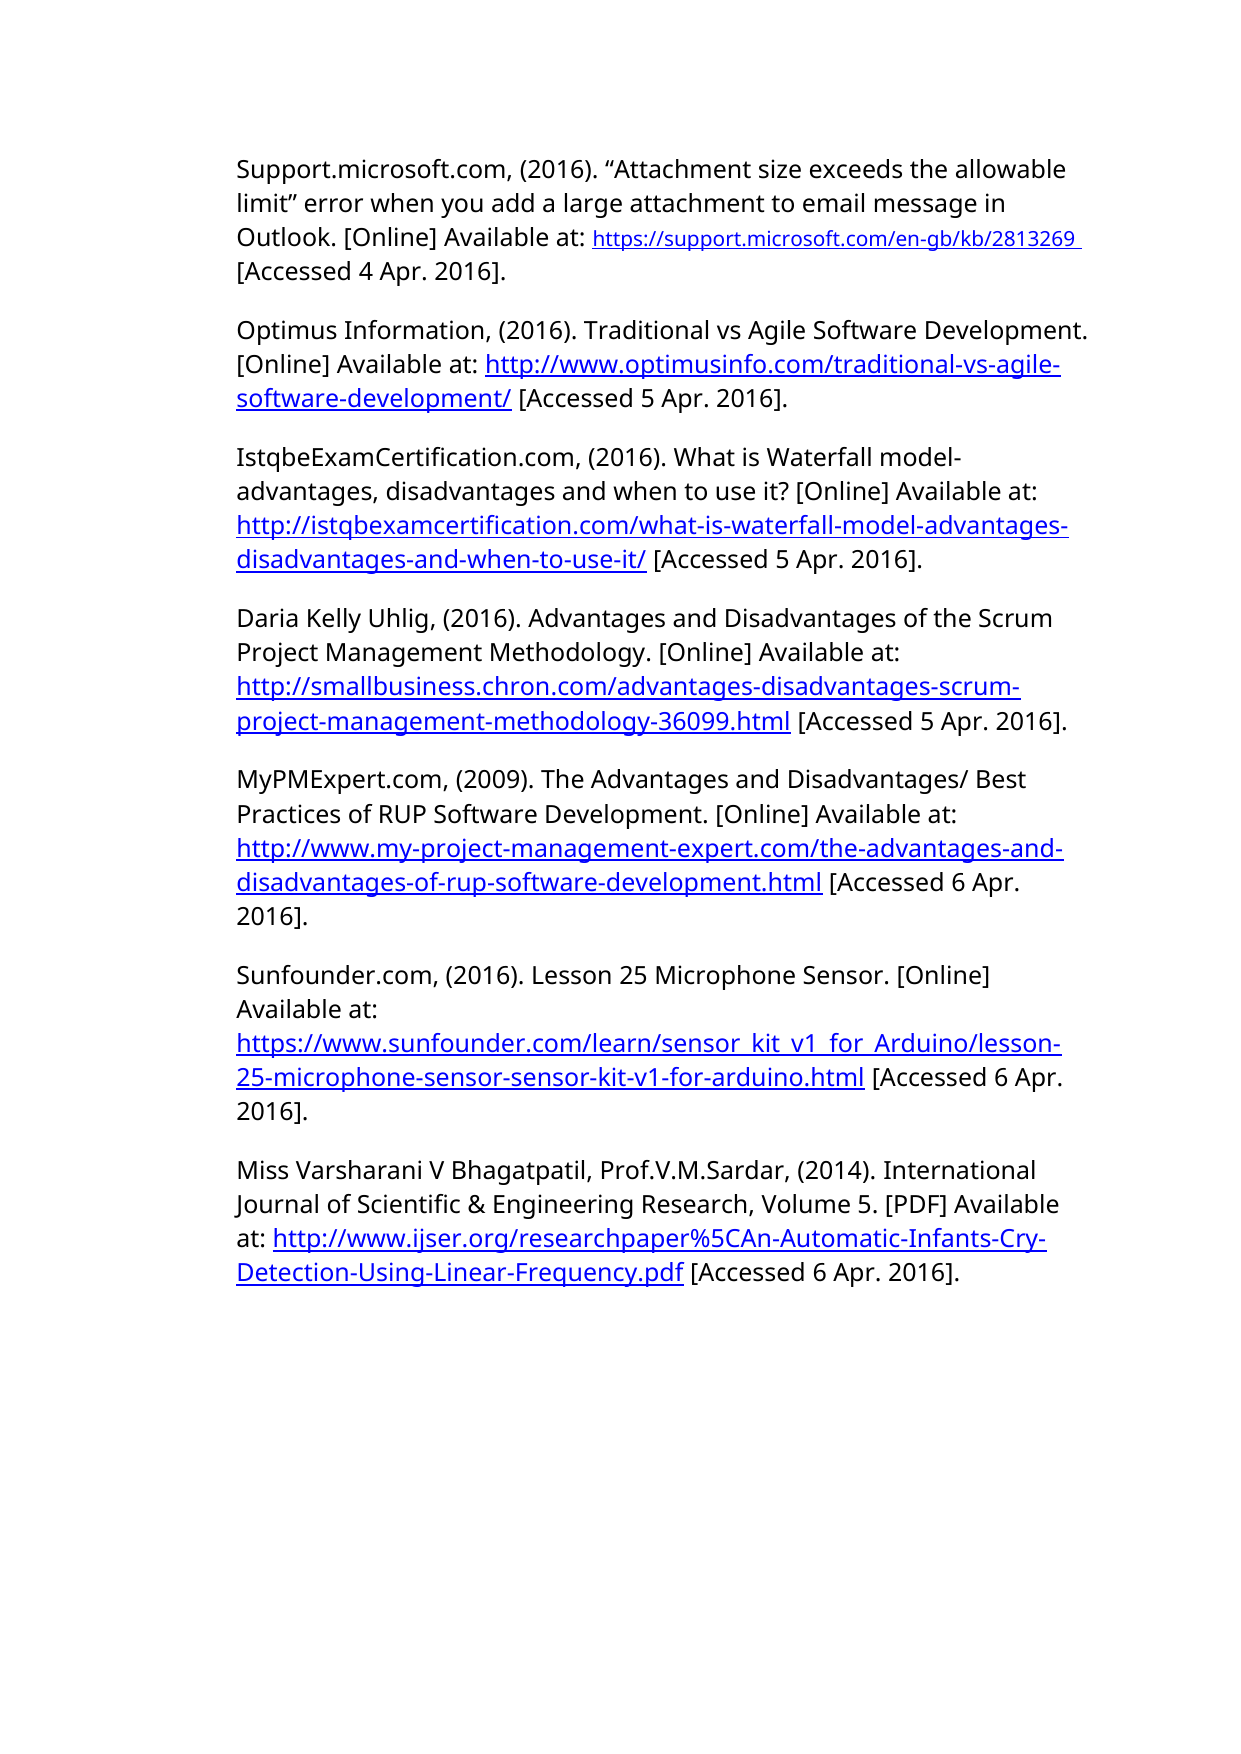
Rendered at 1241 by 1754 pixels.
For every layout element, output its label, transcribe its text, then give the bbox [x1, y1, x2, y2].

text Support.microsoft.com, (2016). “Attachment size exceeds the allowable limit” error when you add a large attachment to email message in Outlook. [Online] Available at: https://support.microsoft.com/en-gb/kb/2813269 [Accessed 4 Apr. 2016]. [236, 151, 1090, 287]
text Miss Varsharani V Bhagatpatil, Prof.V.M.Sardar, (2014). International Journal of Scientific & Engineering Research, Volume 5. [PDF] Available at: http://www.ijser.org/researchpaper%5CAn-Automatic-Infants-Cry-Detection-Using-Linear-Frequency.pdf [Accessed 6 Apr. 2016]. [236, 1153, 1090, 1289]
text MyPMExpert.com, (2009). The Advantages and Disadvantages/ Best Practices of RUP Software Development. [Online] Available at: http://www.my-project-management-expert.com/the-advantages-and-disadvantages-of-rup-software-development.html [Accessed 6 Apr. 2016]. [236, 762, 1090, 932]
text Optimus Information, (2016). Traditional vs Agile Software Development. [Online] Available at: http://www.optimusinfo.com/traditional-vs-agile-software-development/ [Accessed 5 Apr. 2016]. [236, 312, 1090, 415]
text Daria Kelly Uhlig, (2016). Advantages and Disadvantages of the Scrum Project Management Methodology. [Online] Available at: http://smallbusiness.chron.com/advantages-disadvantages-scrum-project-management-methodology-36099.html [Accessed 5 Apr. 2016]. [236, 601, 1090, 737]
text IstqbeExamCertification.com, (2016). What is Waterfall model-advantages, disadvantages and when to use it? [Online] Available at: http://istqbexamcertification.com/what-is-waterfall-model-advantages-disadvantages-and-when-to-use-it/ [Accessed 5 Apr. 2016]. [236, 440, 1090, 576]
text Sunfounder.com, (2016). Lesson 25 Microphone Sensor. [Online] Available at: https://www.sunfounder.com/learn/sensor_kit_v1_for_Arduino/lesson-25-microphone-sensor-sensor-kit-v1-for-arduino.html [Accessed 6 Apr. 2016]. [236, 957, 1090, 1128]
